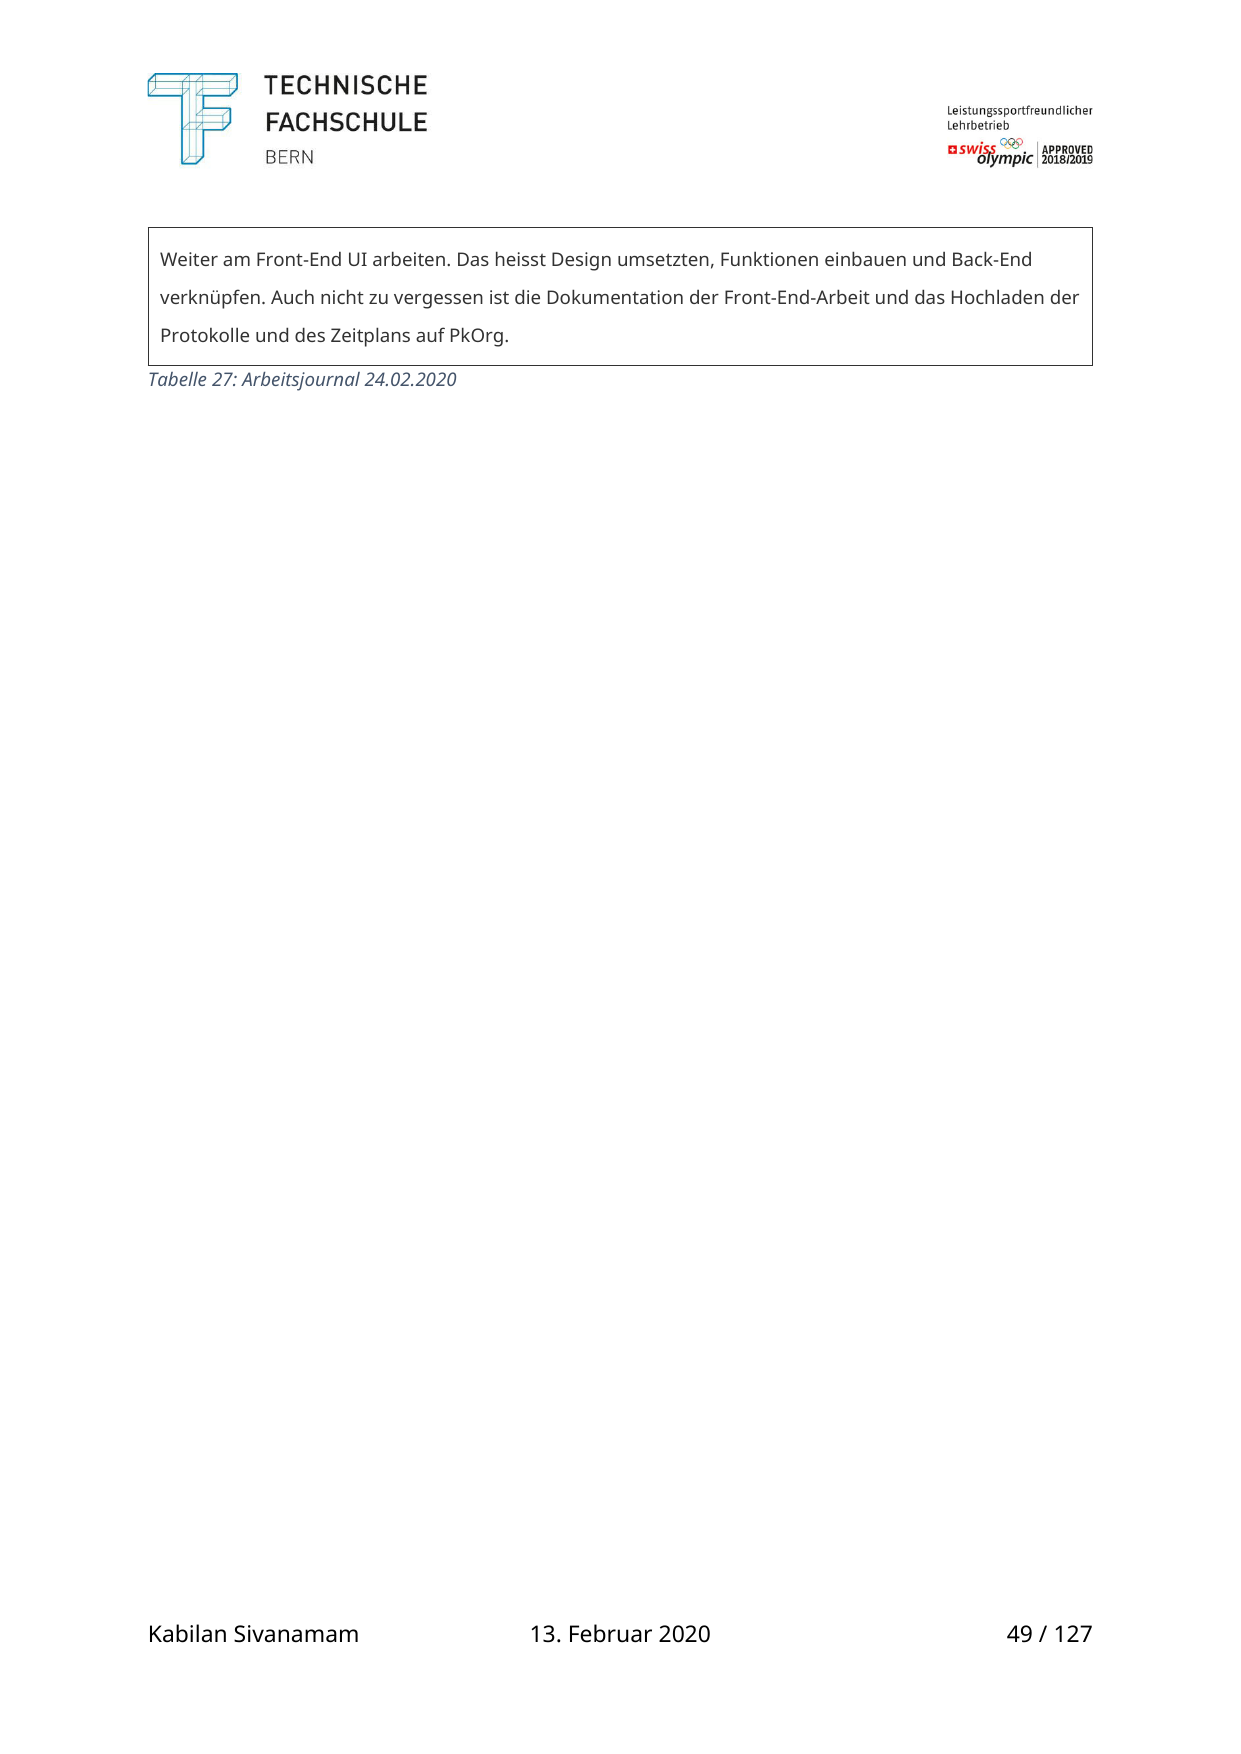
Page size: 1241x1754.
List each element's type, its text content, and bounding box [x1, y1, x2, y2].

picture [147, 73, 1093, 196]
table_cell Weiter am Front-End UI arbeiten. Das heisst Design umsetzten, Funktionen einbauen und Back-End verknüpfen. Auch nicht zu vergessen ist die Dokumentation der Front-End-Arbeit und das Hochladen der Protokolle und des Zeitplans auf PkOrg. [149, 228, 1092, 365]
